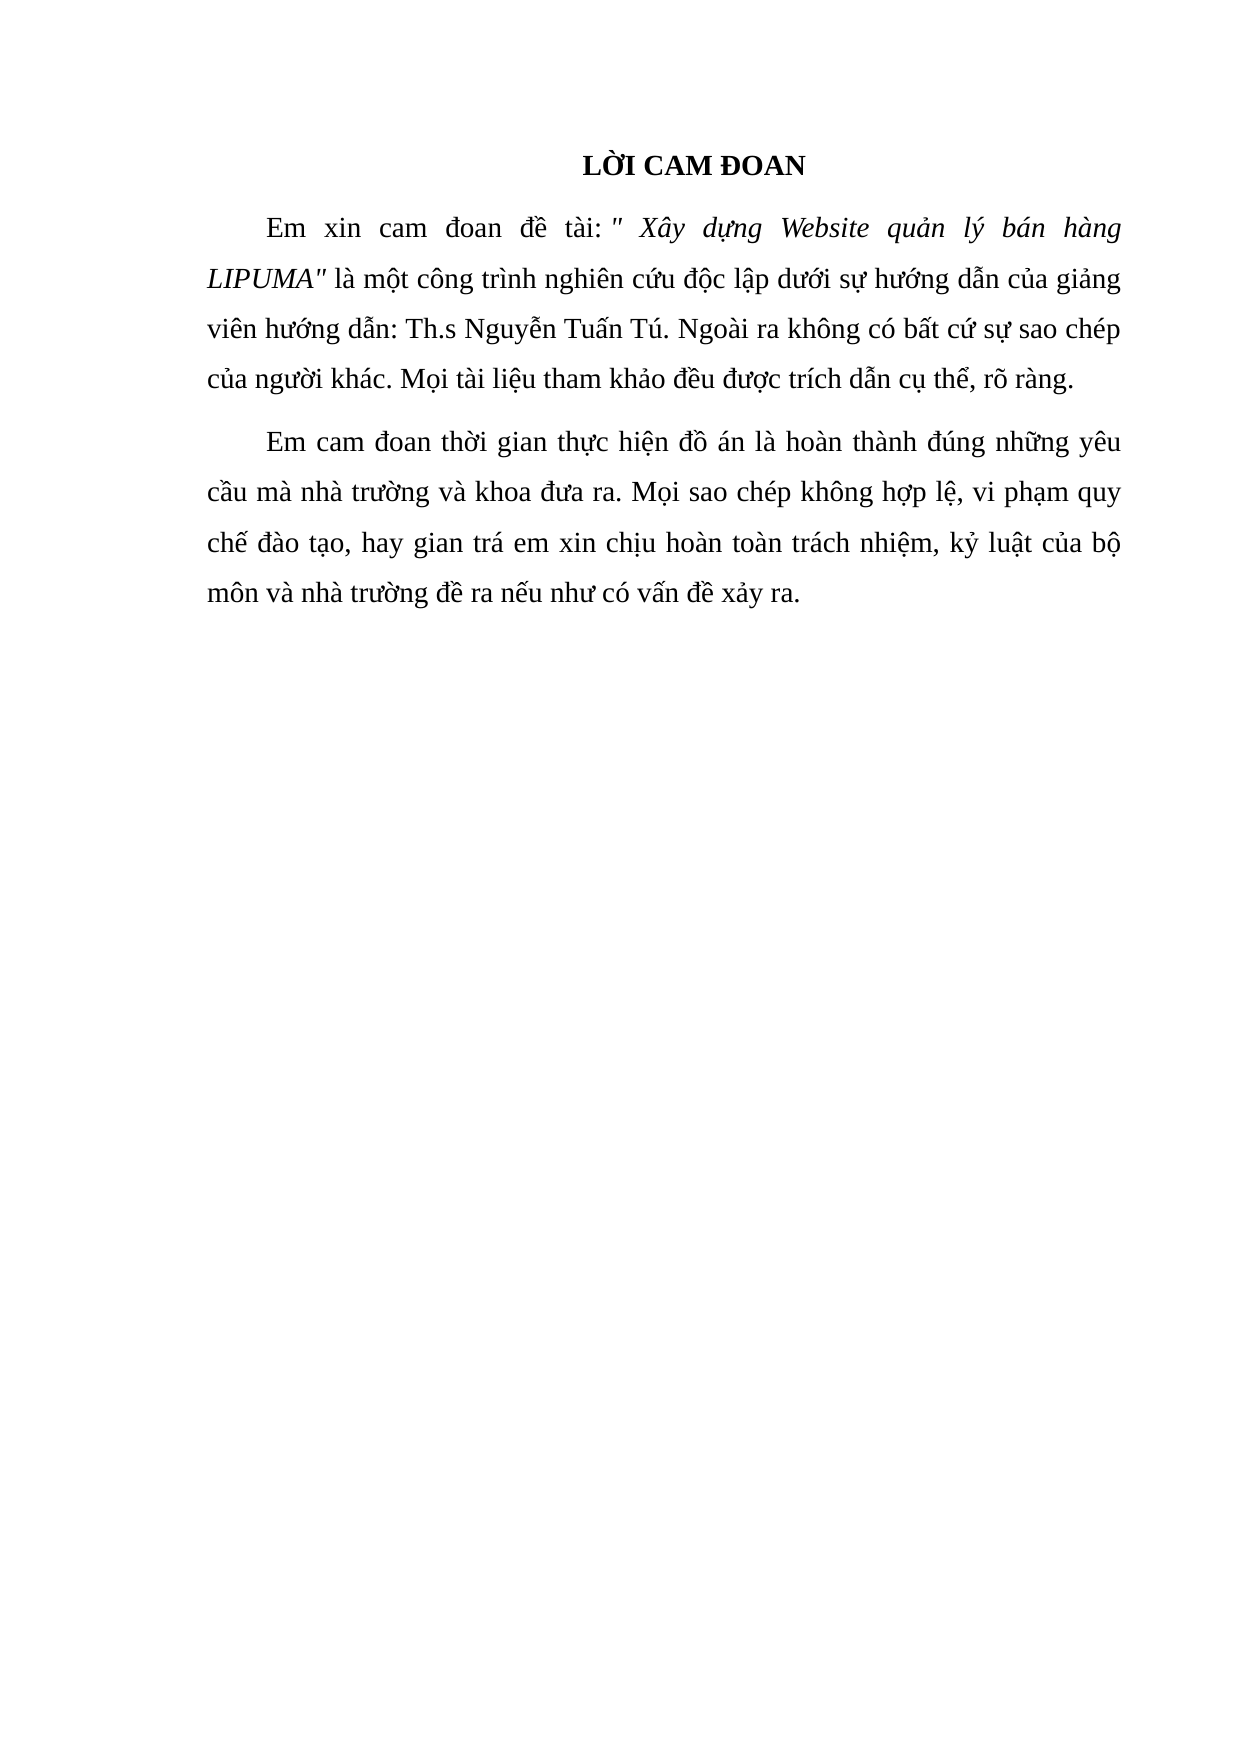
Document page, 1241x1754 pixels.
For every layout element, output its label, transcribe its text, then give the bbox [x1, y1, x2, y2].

subtitle LỜI CAM ĐOAN [207, 148, 1122, 181]
text Em cam đoan thời gian thực hiện đồ án là hoàn thành đúng những yêu cầu mà nhà trường và khoa đưa ra. Mọi sao chép không hợp lệ, vi phạm quy chế đào tạo, hay gian trá em xin chịu hoàn toàn trách nhiệm, kỷ luật của bộ môn và nhà trường đề ra nếu như có vấn đề xảy ra. [207, 424, 1122, 609]
text Em xin cam đoan đề tài: " Xây dựng Website quản lý bán hàng LIPUMA" là một công trình nghiên cứu độc lập dưới sự hướng dẫn của giảng viên hướng dẫn: Th.s Nguyễn Tuấn Tú. Ngoài ra không có bất cứ sự sao chép của người khác. Mọi tài liệu tham khảo đều được trích dẫn cụ thể, rõ ràng. [207, 345, 1122, 395]
text Em xin cam đoan đề tài: " Xây dựng Website quản lý bán hàng LIPUMA" là một công trình nghiên cứu độc lập dưới sự hướng dẫn của giảng viên hướng dẫn: Th.s Nguyễn Tuấn Tú. Ngoài ra không có bất cứ sự sao chép của người khác. Mọi tài liệu tham khảo đều được trích dẫn cụ thể, rõ ràng. [207, 211, 1122, 311]
